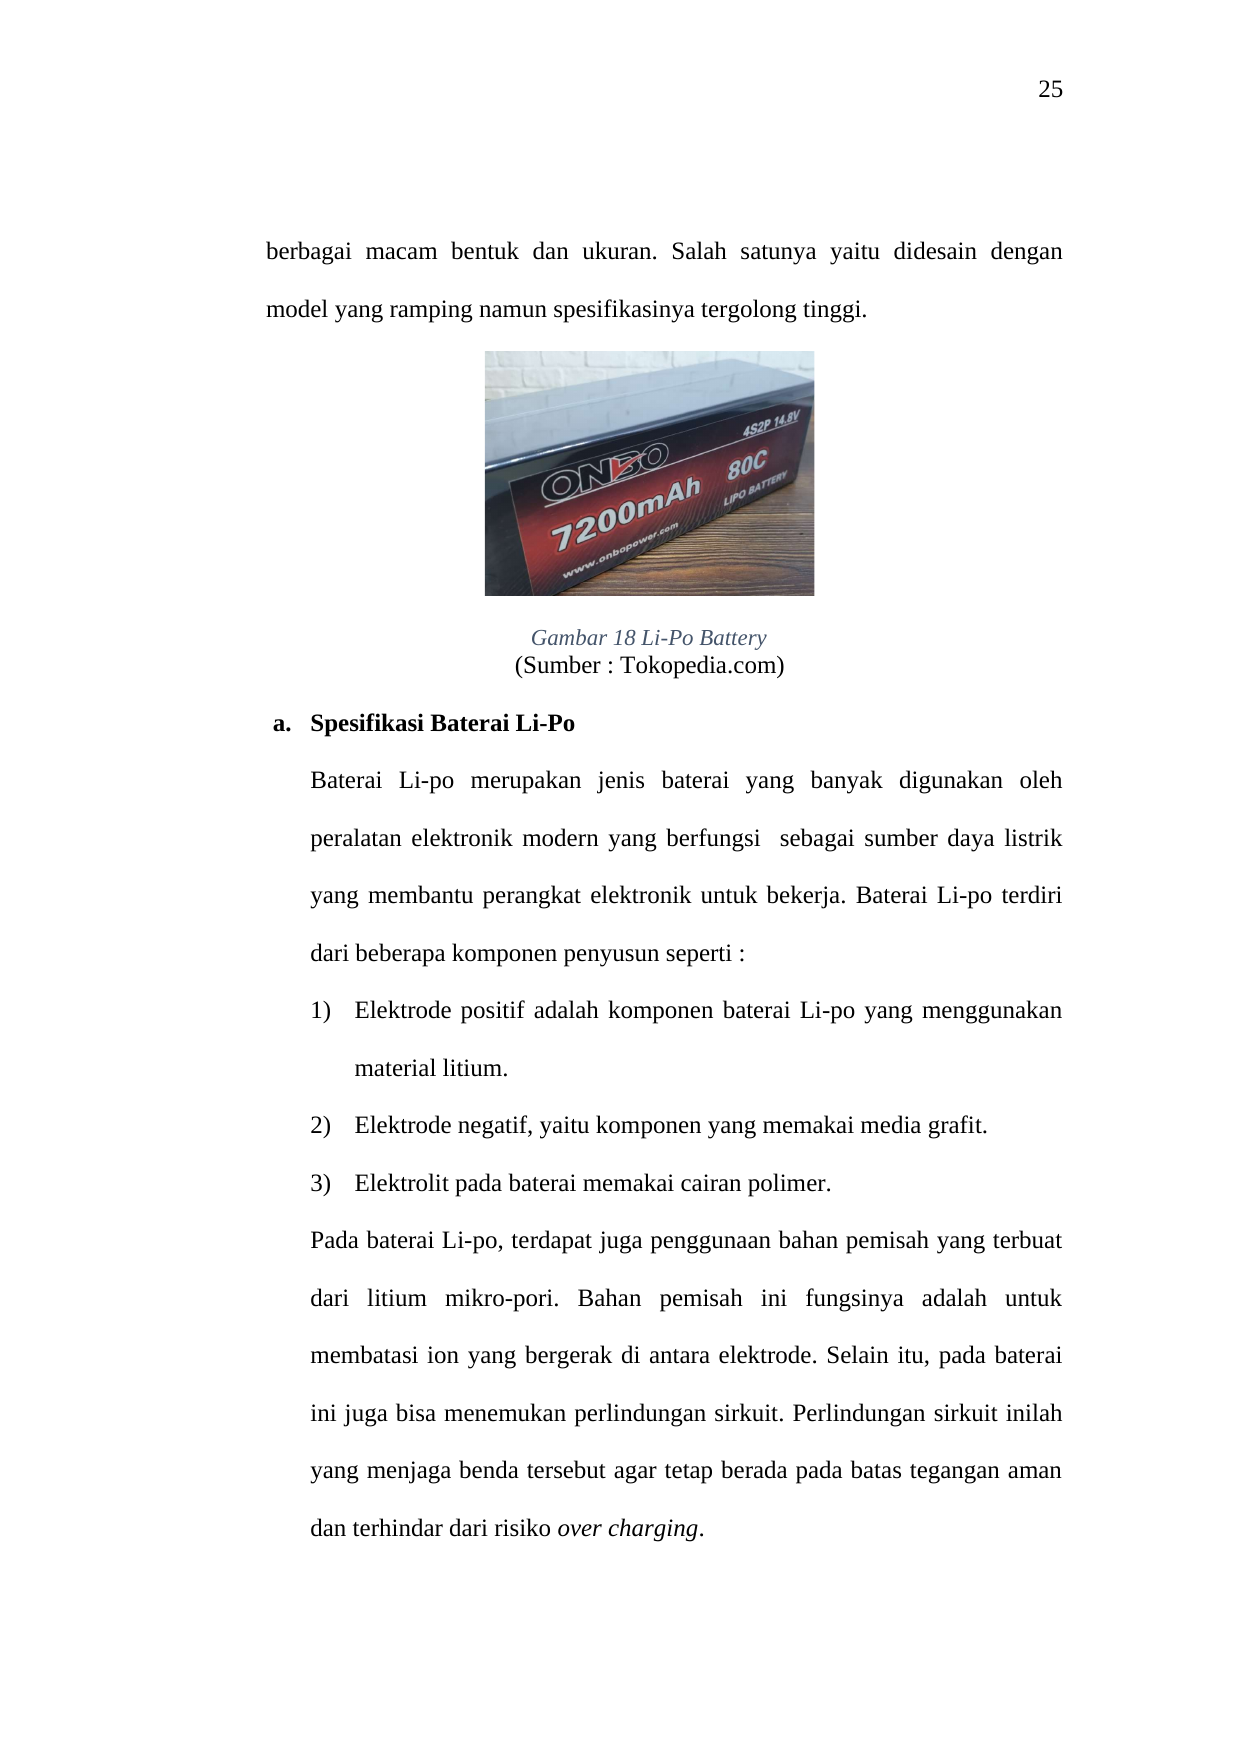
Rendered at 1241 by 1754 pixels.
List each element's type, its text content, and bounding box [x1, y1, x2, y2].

text Pada baterai Li-po, terdapat juga penggunaan bahan pemisah yang terbuat dari litium mikro-pori. Bahan pemisah ini fungsinya adalah untuk membatasi ion yang bergerak di antara elektrode. Selain itu, pada baterai ini juga bisa menemukan perlindungan sirkuit. Perlindungan sirkuit inilah yang menjaga benda tersebut agar tetap berada pada batas tegangan aman dan terhindar dari risiko over charging. [310, 1225, 1063, 1541]
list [266, 236, 1063, 322]
list Elektrode positif adalah komponen baterai Li-po yang menggunakan material litium. [310, 995, 1063, 1081]
list Elektrode negatif, yaitu komponen yang memakai media grafit. [310, 1110, 1063, 1139]
text Gambar 18 Li-Po Battery [236, 624, 1063, 650]
picture [484, 351, 815, 596]
list Elektrolit pada baterai memakai cairan polimer. [310, 1168, 1063, 1196]
list Spesifikasi Baterai Li-Po [273, 708, 1063, 736]
list Baterai Li-po merupakan jenis baterai yang banyak digunakan oleh peralatan elektronik modern yang berfungsi sebagai sumber daya listrik yang membantu perangkat elektronik untuk bekerja. Baterai Li-po terdiri dari beberapa komponen penyusun seperti : [310, 765, 1063, 966]
text (Sumber : Tokopedia.com) [236, 650, 1063, 679]
